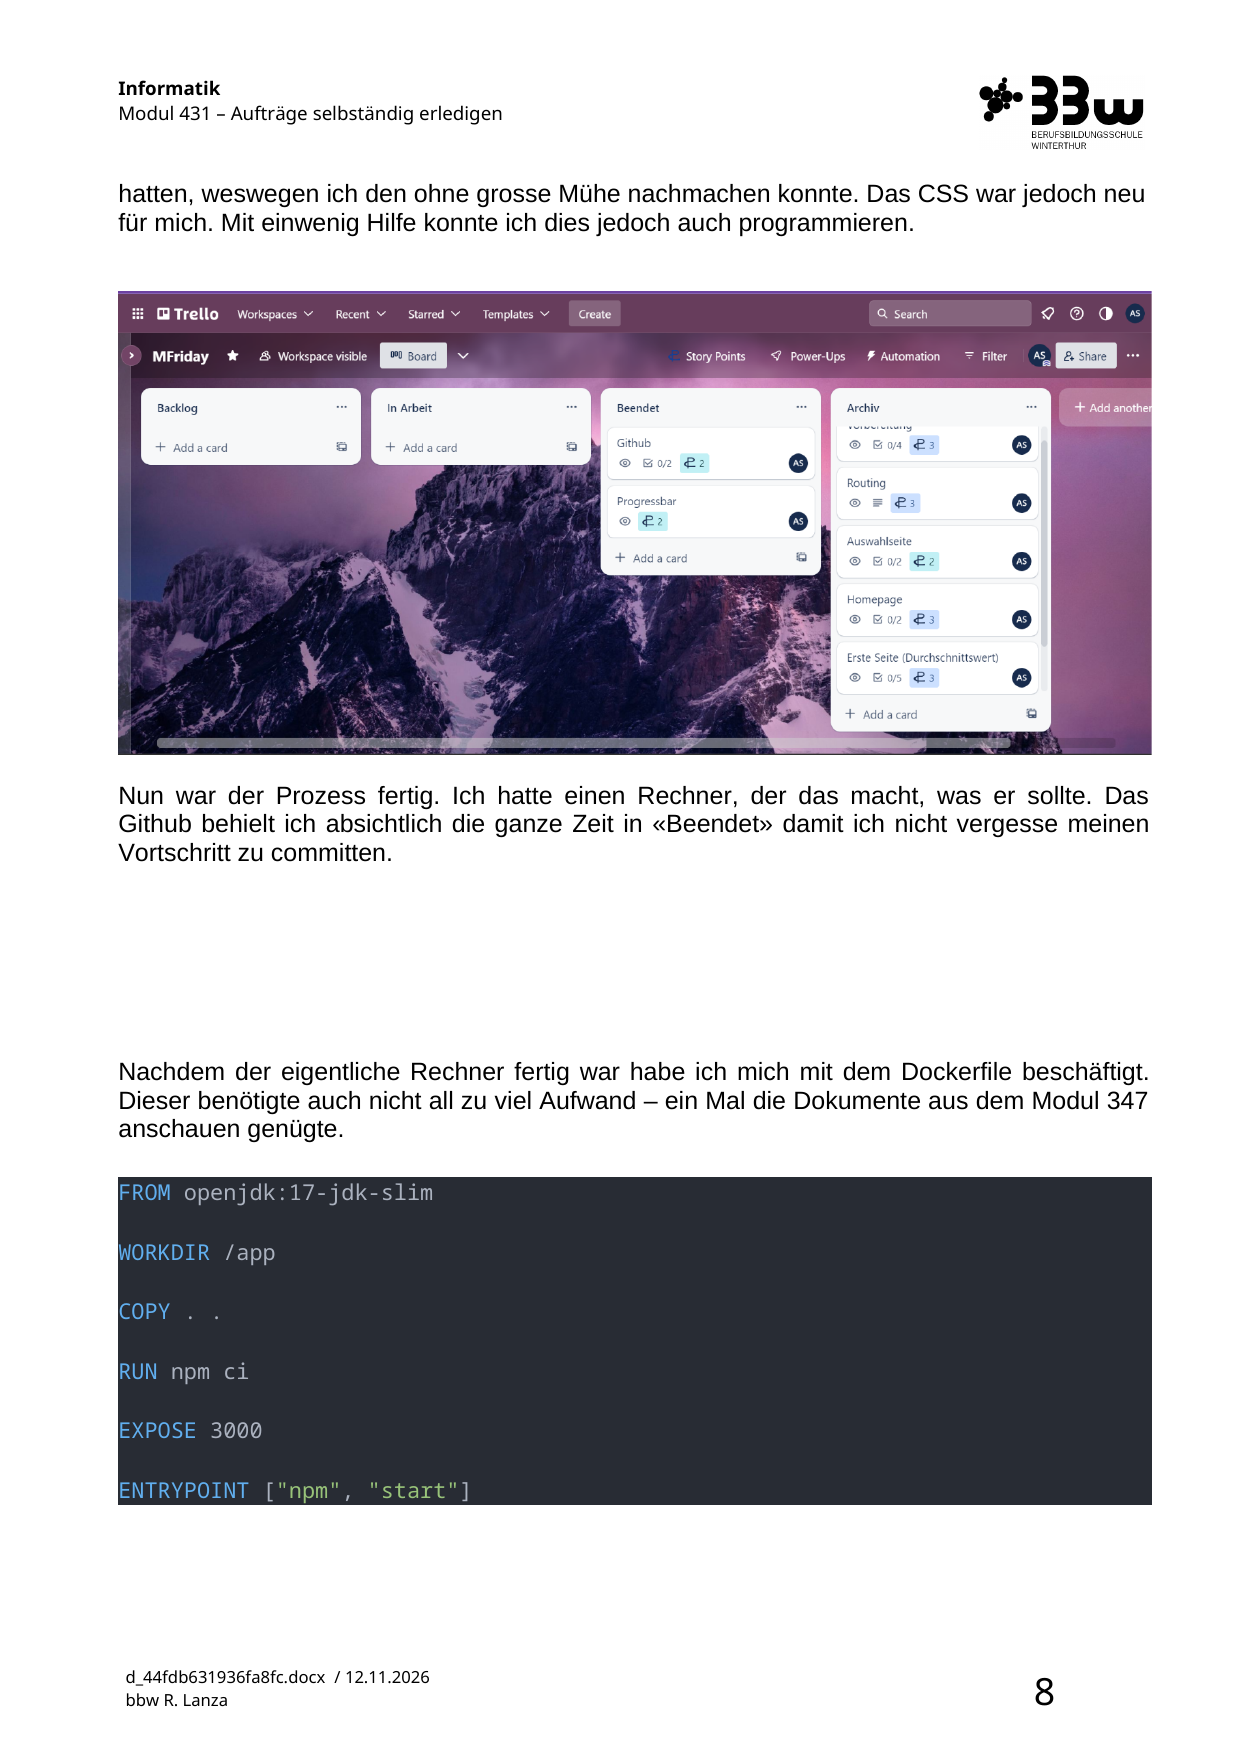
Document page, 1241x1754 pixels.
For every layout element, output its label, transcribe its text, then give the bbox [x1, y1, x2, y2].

text EXPOSE 3000 [118, 1415, 1152, 1445]
picture [978, 75, 1145, 150]
picture [118, 291, 1152, 755]
text Nachdem der eigentliche Rechner fertig war habe ich mich mit dem Dockerfile beschäftigt. Dieser benötigte auch nicht all zu viel Aufwand – ein Mal die Dokumente aus dem Modul 347 anschauen genügte. [118, 1057, 1152, 1143]
text COPY . . [118, 1296, 1152, 1326]
text FROM openjdk:17-jdk-slim [118, 1177, 1152, 1207]
text WORKDIR /app [118, 1237, 1152, 1266]
text Nun war der Prozess fertig. Ich hatte einen Rechner, der das macht, was er sollte. Das Github behielt ich absichtlich die ganze Zeit in «Beendet» damit ich nicht vergesse meinen Vortschritt zu committen. [118, 781, 1152, 867]
text ENTRYPOINT ["npm", "start"] [118, 1475, 1152, 1505]
text RUN npm ci [118, 1356, 1152, 1386]
